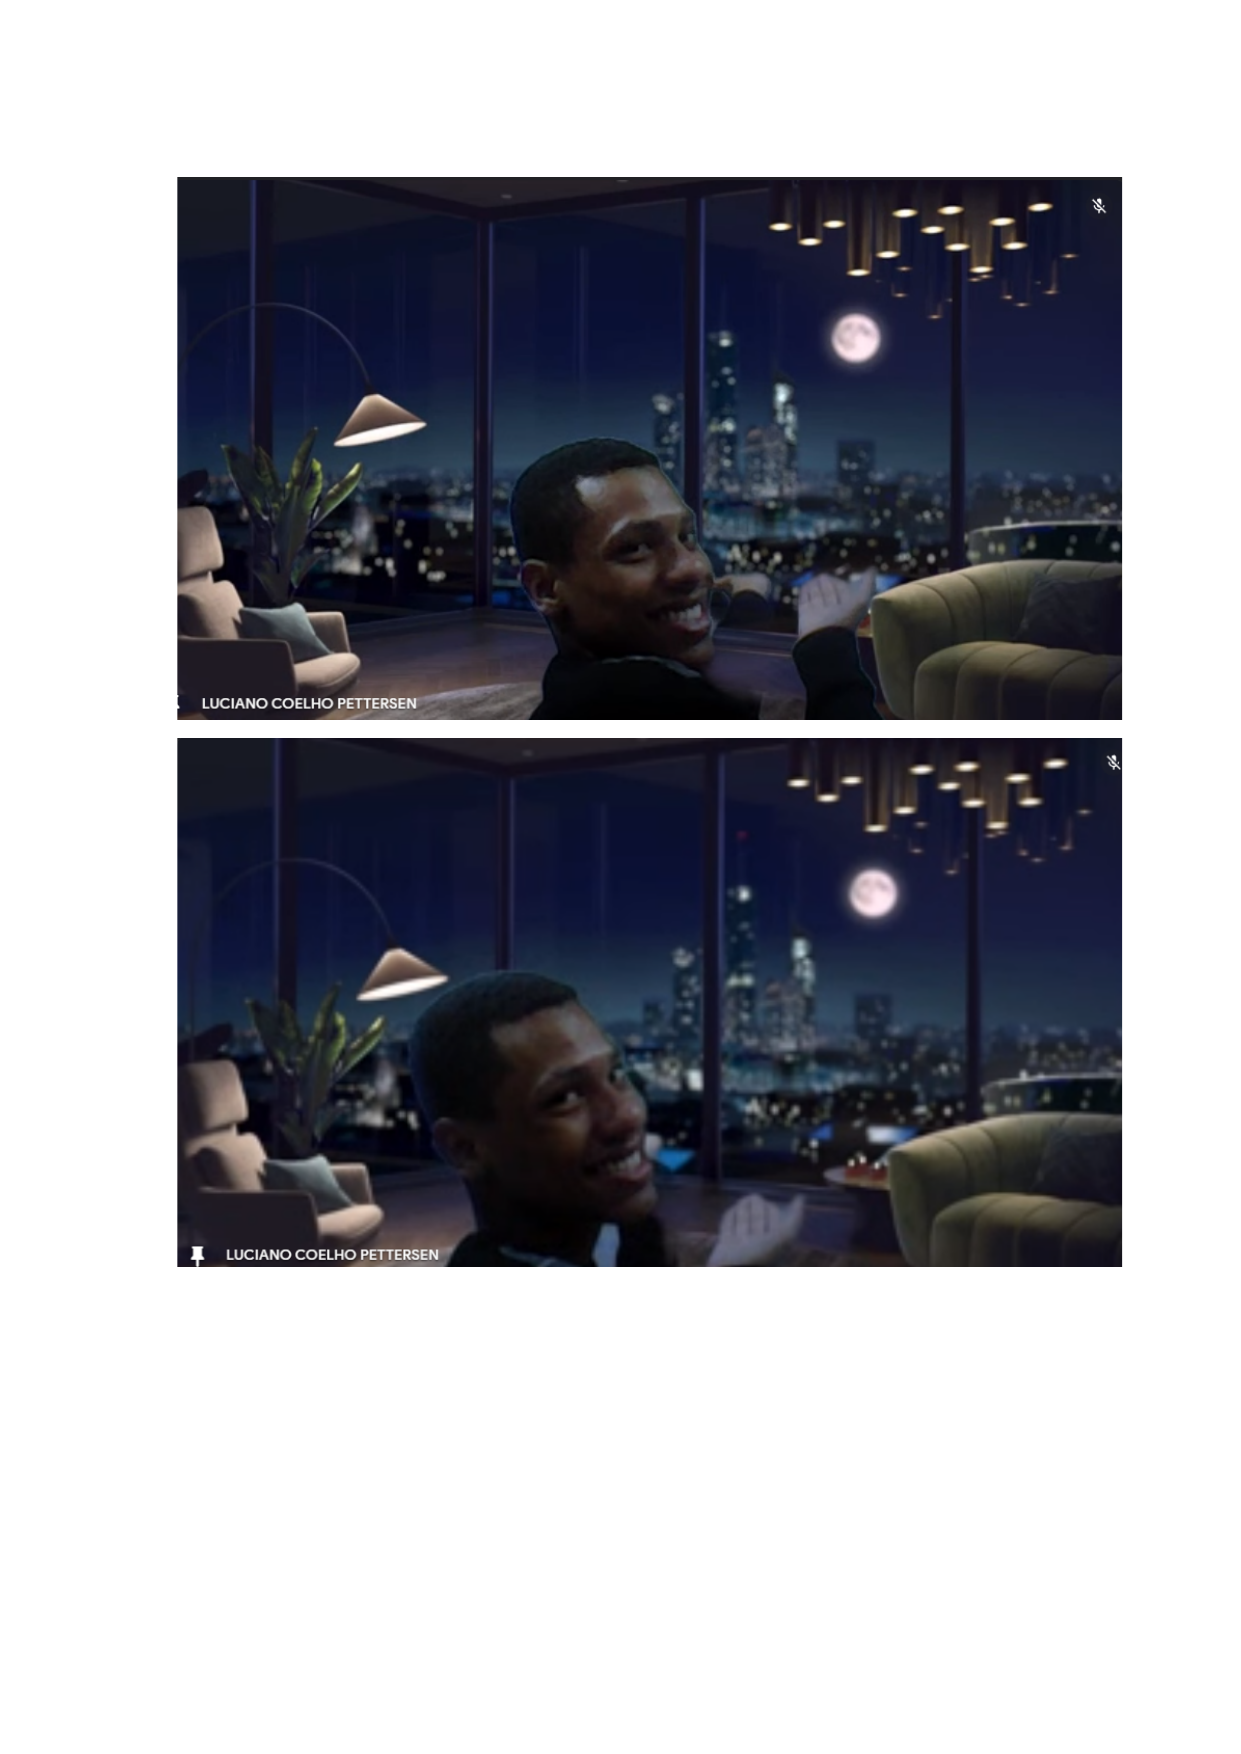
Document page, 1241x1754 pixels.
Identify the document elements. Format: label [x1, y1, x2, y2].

picture [177, 738, 1123, 1267]
picture [177, 177, 1123, 720]
